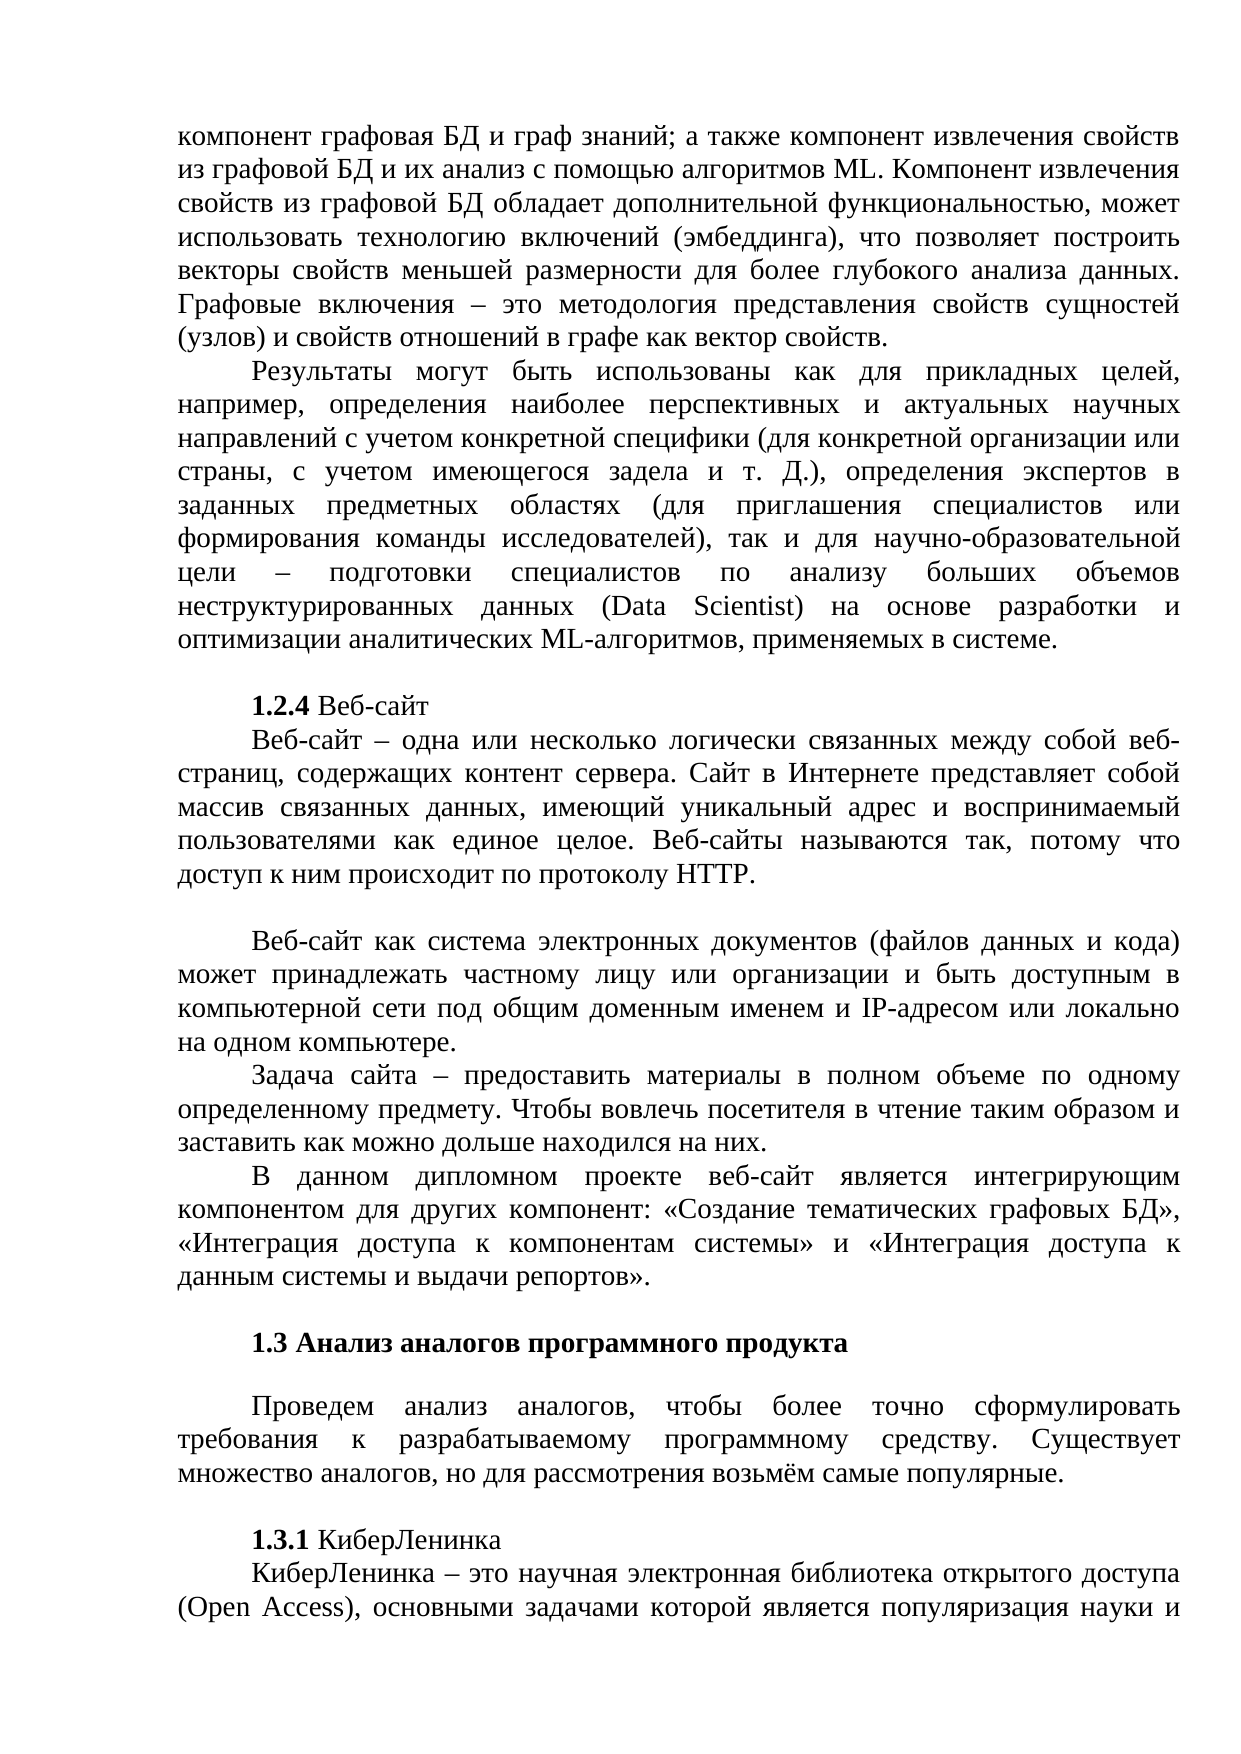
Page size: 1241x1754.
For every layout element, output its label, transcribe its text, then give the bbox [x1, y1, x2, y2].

text Результаты могут быть использованы как для прикладных целей, например, определения наиболее перспективных и актуальных научных направлений с учетом конкретной специфики (для конкретной организации или страны, с учетом имеющегося задела и т. Д.), определения экспертов в заданных предметных областях (для приглашения специалистов или формирования команды исследователей), так и для научно-образовательной цели – подготовки специалистов по анализу больших объемов неструктурированных данных (Data Scientist) на основе разработки и оптимизации аналитических ML-алгоритмов, применяемых в системе. [177, 353, 1181, 655]
text Веб-сайт как система электронных документов (файлов данных и кода) может принадлежать частному лицу или организации и быть доступным в компьютерной сети под общим доменным именем и IP-адресом или локально на одном компьютере. [177, 923, 1181, 1057]
title Веб-сайт [251, 688, 1181, 722]
title КиберЛенинка [251, 1522, 1181, 1556]
text Проведем анализ аналогов, чтобы более точно сформулировать требования к разрабатываемому программному средству. Существует множество аналогов, но для рассмотрения возьмём самые популярные. [177, 1388, 1181, 1488]
text В данном дипломном проекте веб-сайт является интегрирующим компонентом для других компонент: «Создание тематических графовых БД», «Интеграция доступа к компонентам системы» и «Интеграция доступа к данным системы и выдачи репортов». [177, 1158, 1181, 1292]
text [177, 118, 1181, 353]
text Задача сайта – предоставить материалы в полном объеме по одному определенному предмету. Чтобы вовлечь посетителя в чтение таким образом и заставить как можно дольше находился на них. [177, 1057, 1181, 1158]
title Анализ аналогов программного продукта [251, 1326, 1181, 1359]
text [177, 1556, 1181, 1623]
text Веб-сайт – одна или несколько логически связанных между собой веб-страниц, содержащих контент сервера. Сайт в Интернете представляет собой массив связанных данных, имеющий уникальный адрес и воспринимаемый пользователями как единое целое. Веб-сайты называются так, потому что доступ к ним происходит по протоколу HTTP. [177, 722, 1181, 889]
